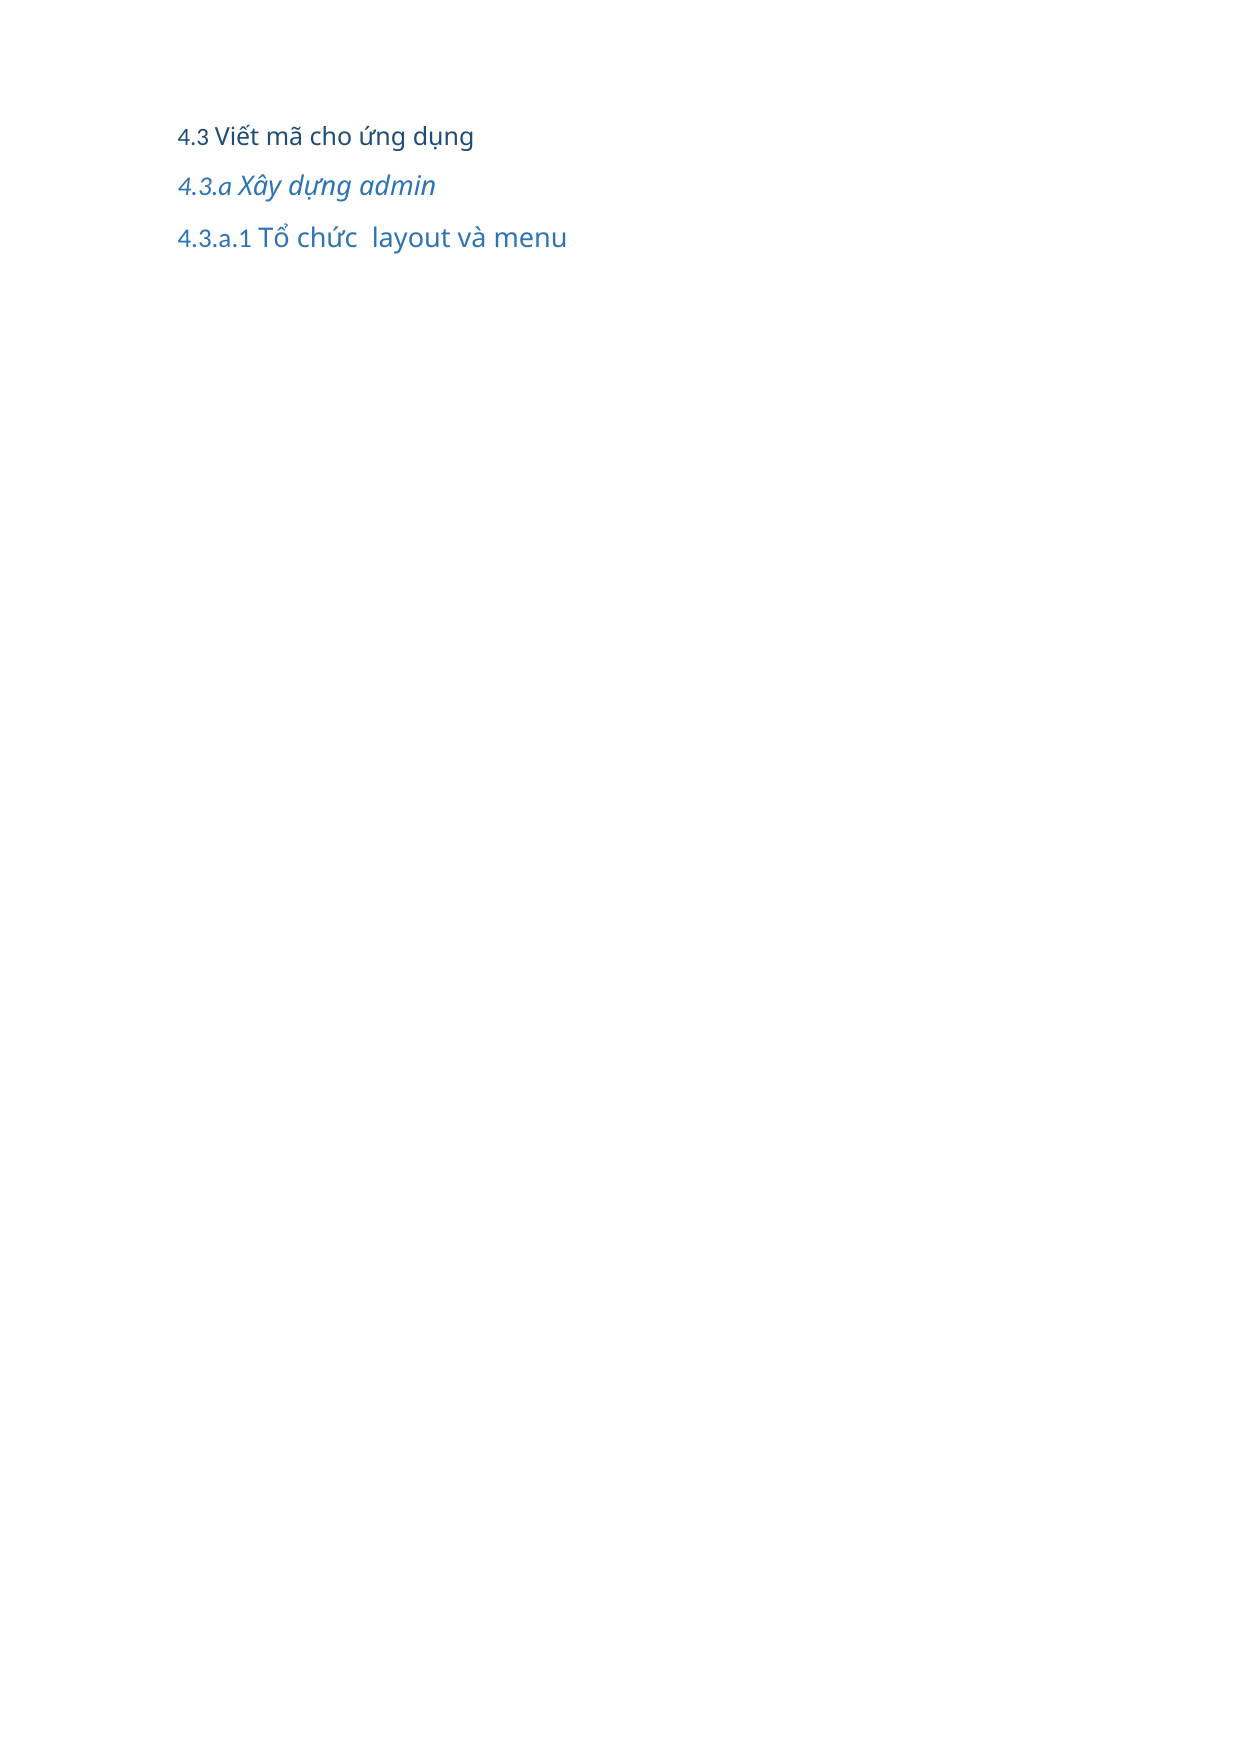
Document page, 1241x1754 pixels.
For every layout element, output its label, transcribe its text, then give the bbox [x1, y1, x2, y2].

subtitle 4.3.a.1 Tổ chức layout và menu [177, 219, 1122, 256]
subtitle 4.3 Viết mã cho ứng dụng [177, 118, 1122, 152]
subtitle 4.3.a Xây dựng admin [177, 167, 1122, 203]
